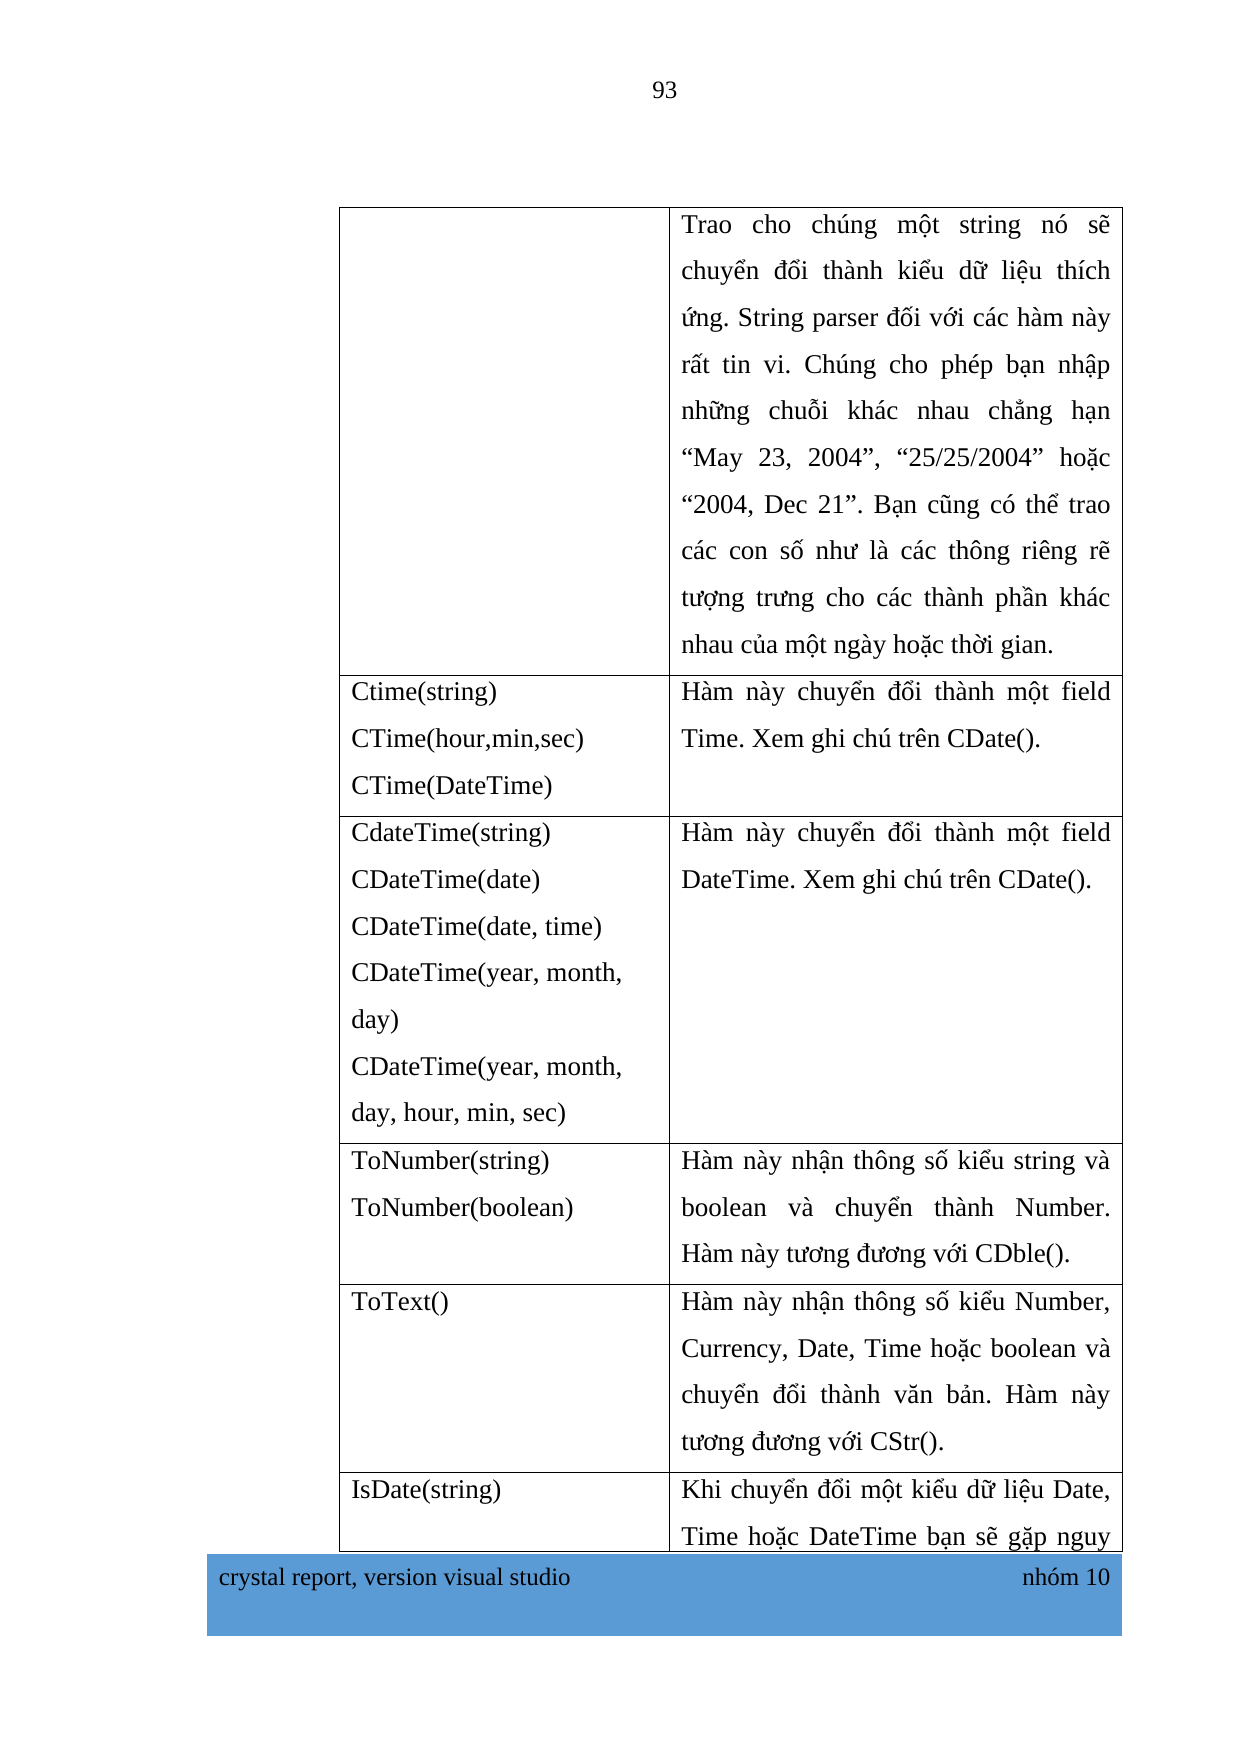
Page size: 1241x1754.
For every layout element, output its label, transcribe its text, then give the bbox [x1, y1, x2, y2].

table_cell Hàm này nhận thông số kiểu Number, Currency, Date, Time hoặc boolean và chuyển đổi thành văn bản. Hàm này tương đương với CStr(). [670, 1285, 1122, 1472]
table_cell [340, 208, 669, 674]
table_cell ToText() [340, 1285, 669, 1472]
table_cell CdateTime(string) CDateTime(date) CDateTime(date, time) CDateTime(year, month, day) CDateTime(year, month, day, hour, min, sec) [340, 817, 669, 1143]
table_cell Hàm này nhận thông số kiểu string và boolean và chuyển thành Number. Hàm này tương đương với CDble(). [670, 1144, 1122, 1284]
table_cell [670, 208, 1122, 674]
table_cell Hàm này chuyển đổi thành một field Time. Xem ghi chú trên CDate(). [670, 676, 1122, 816]
table_cell ToNumber(string) ToNumber(boolean) [340, 1144, 669, 1284]
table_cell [670, 1473, 1122, 1551]
table_cell Ctime(string) CTime(hour,min,sec) CTime(DateTime) [340, 676, 669, 816]
table_cell Hàm này chuyển đổi thành một field DateTime. Xem ghi chú trên CDate(). [670, 817, 1122, 1143]
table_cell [340, 1473, 669, 1551]
